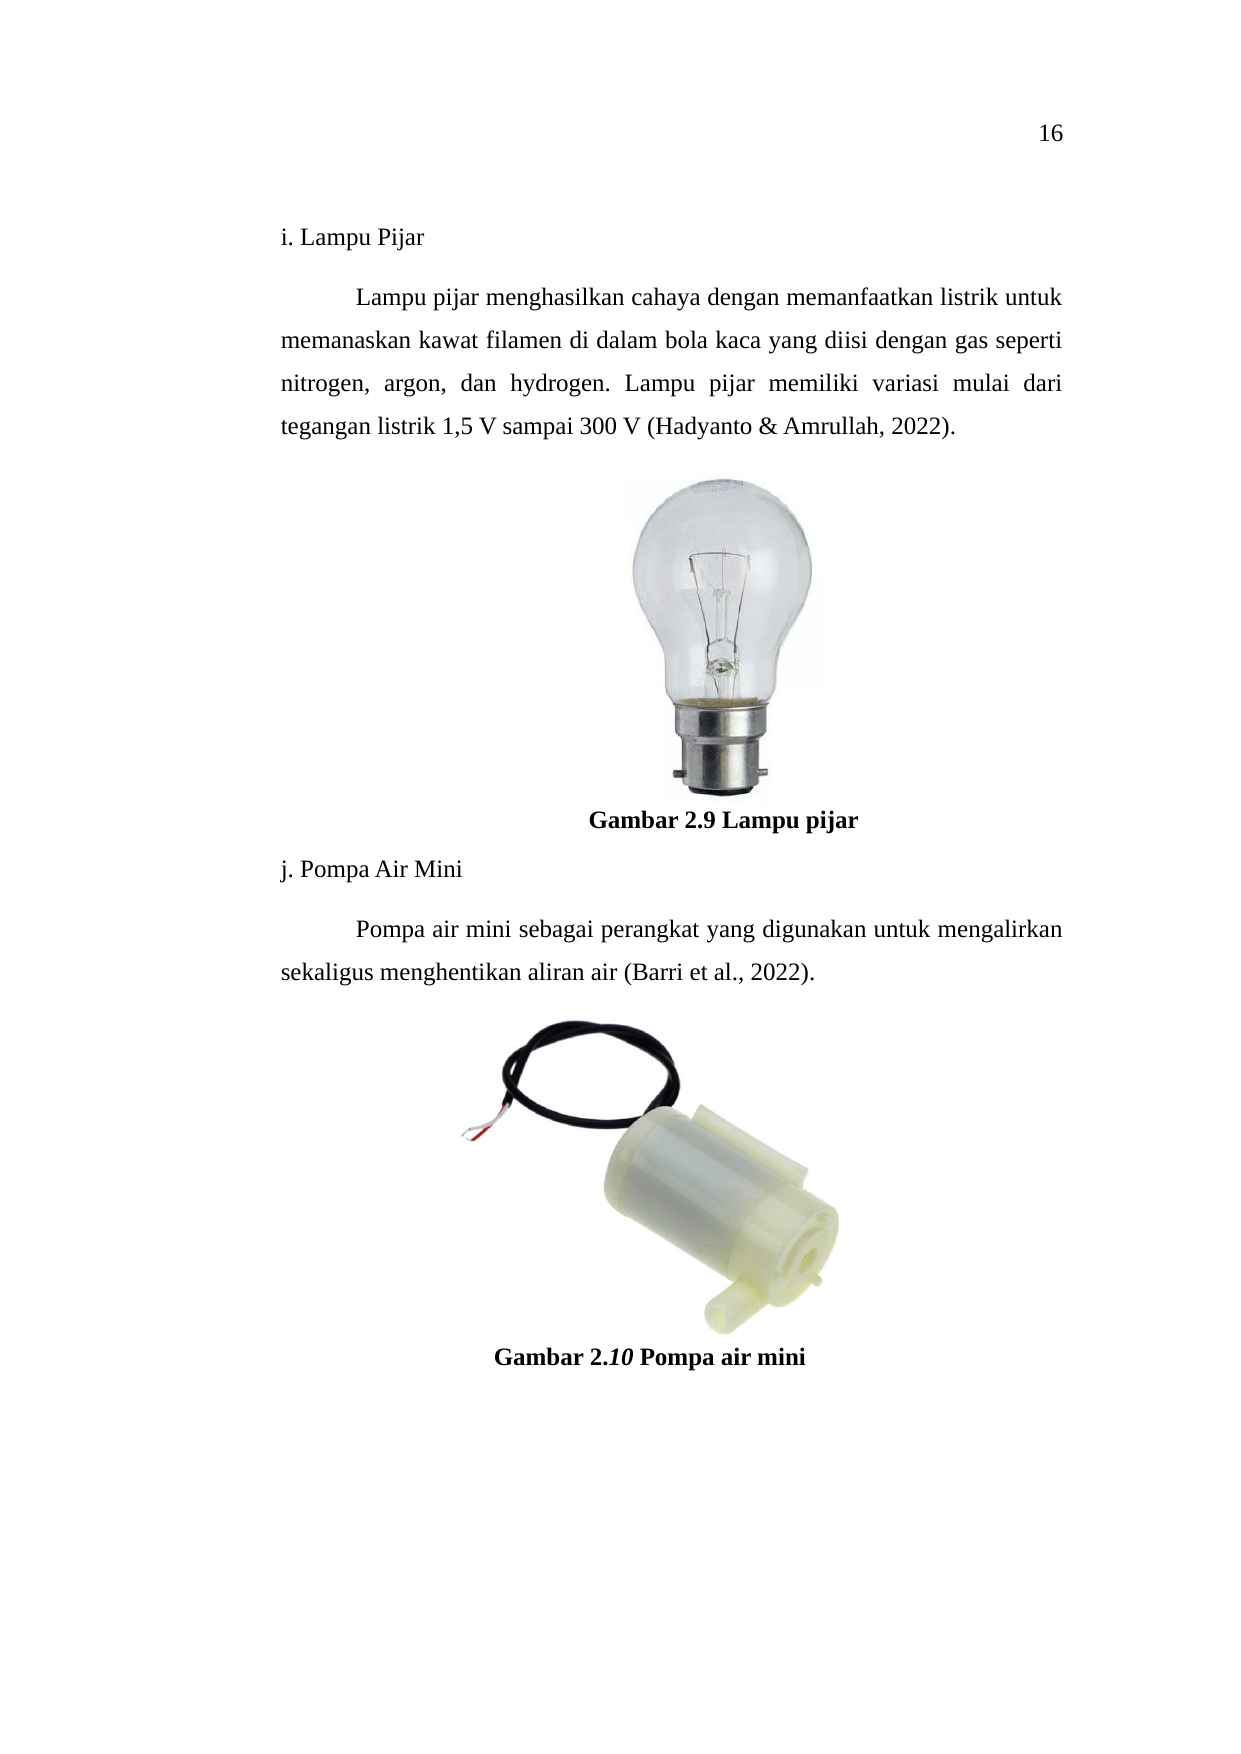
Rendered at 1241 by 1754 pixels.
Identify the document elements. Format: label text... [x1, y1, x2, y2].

picture [620, 470, 827, 805]
text Pompa air mini sebagai perangkat yang digunakan untuk mengalirkan sekaligus menghentikan aliran air (Barri et al., 2022). [281, 914, 1063, 986]
picture [458, 1017, 842, 1340]
text j. Pompa Air Mini [281, 854, 1063, 883]
text Lampu pijar menghasilkan cahaya dengan memanfaatkan listrik untuk memanaskan kawat filamen di dalam bola kaca yang diisi dengan gas seperti nitrogen, argon, dan hydrogen. Lampu pijar memiliki variasi mulai dari tegangan listrik 1,5 V sampai 300 V (Hadyanto & Amrullah, 2022). [281, 282, 1063, 440]
text i. Lampu Pijar [281, 222, 1063, 251]
